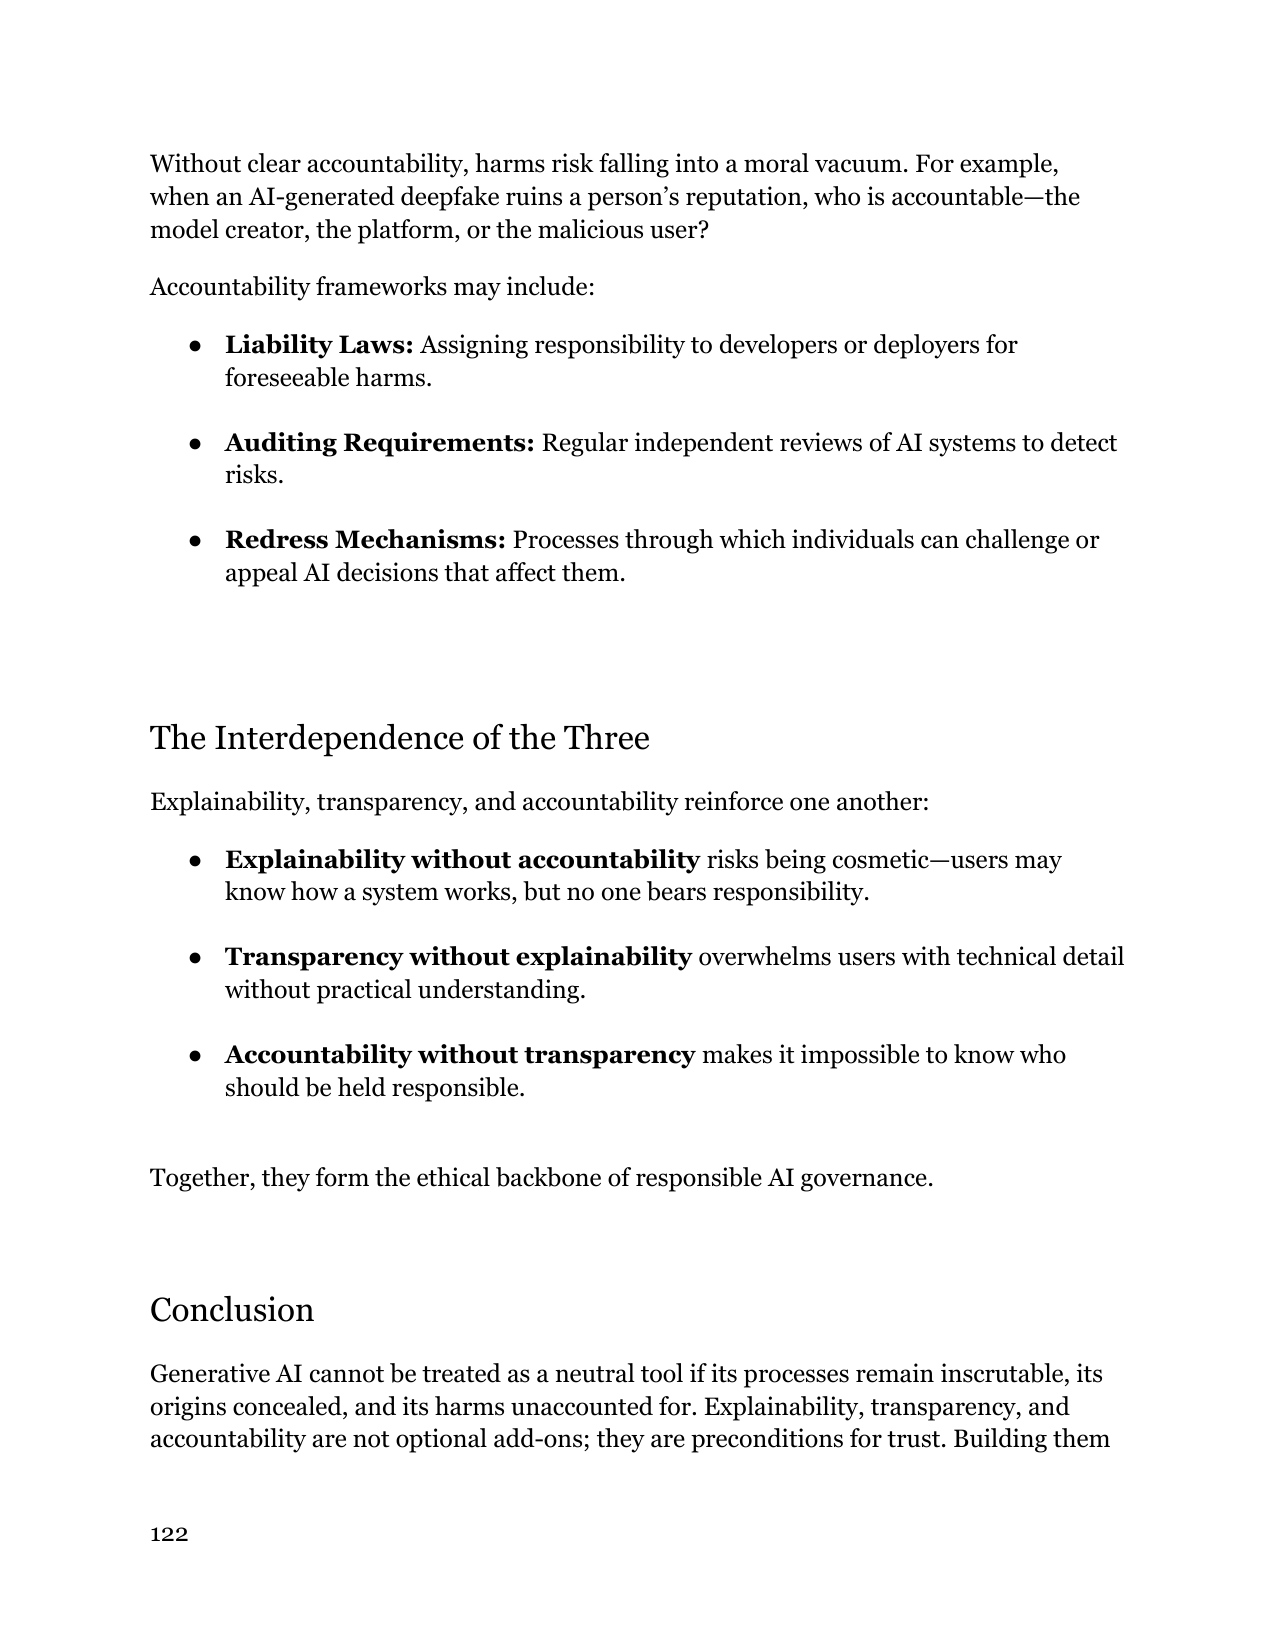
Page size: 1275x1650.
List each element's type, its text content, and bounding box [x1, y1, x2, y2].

list Liability Laws: Assigning responsibility to developers or deployers for foreseeable harms. [187, 330, 1125, 424]
text Accountability frameworks may include: [150, 273, 1125, 301]
list Explainability without accountability risks being cosmetic—users may know how a system works, but no one bears responsibility. [187, 845, 1125, 939]
subtitle Conclusion [150, 1291, 1125, 1329]
list Accountability without transparency makes it impossible to know who should be held responsible. [187, 1041, 1125, 1134]
list Redress Mechanisms: Processes through which individuals can challenge or appeal AI decisions that affect them. [187, 526, 1125, 620]
list Auditing Requirements: Regular independent reviews of AI systems to detect risks. [187, 428, 1125, 522]
text Without clear accountability, harms risk falling into a moral vacuum. For example, when an AI-generated deepfake ruins a person’s reputation, who is accountable—the model creator, the platform, or the malicious user? [150, 150, 1125, 244]
list Transparency without explainability overwhelms users with technical detail without practical understanding. [187, 943, 1125, 1037]
text Together, they form the ethical backbone of responsible AI governance. [150, 1163, 1125, 1192]
text Explainability, transparency, and accountability reinforce one another: [150, 787, 1125, 816]
subtitle The Interdependence of the Three [150, 719, 1125, 757]
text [150, 1360, 1125, 1453]
